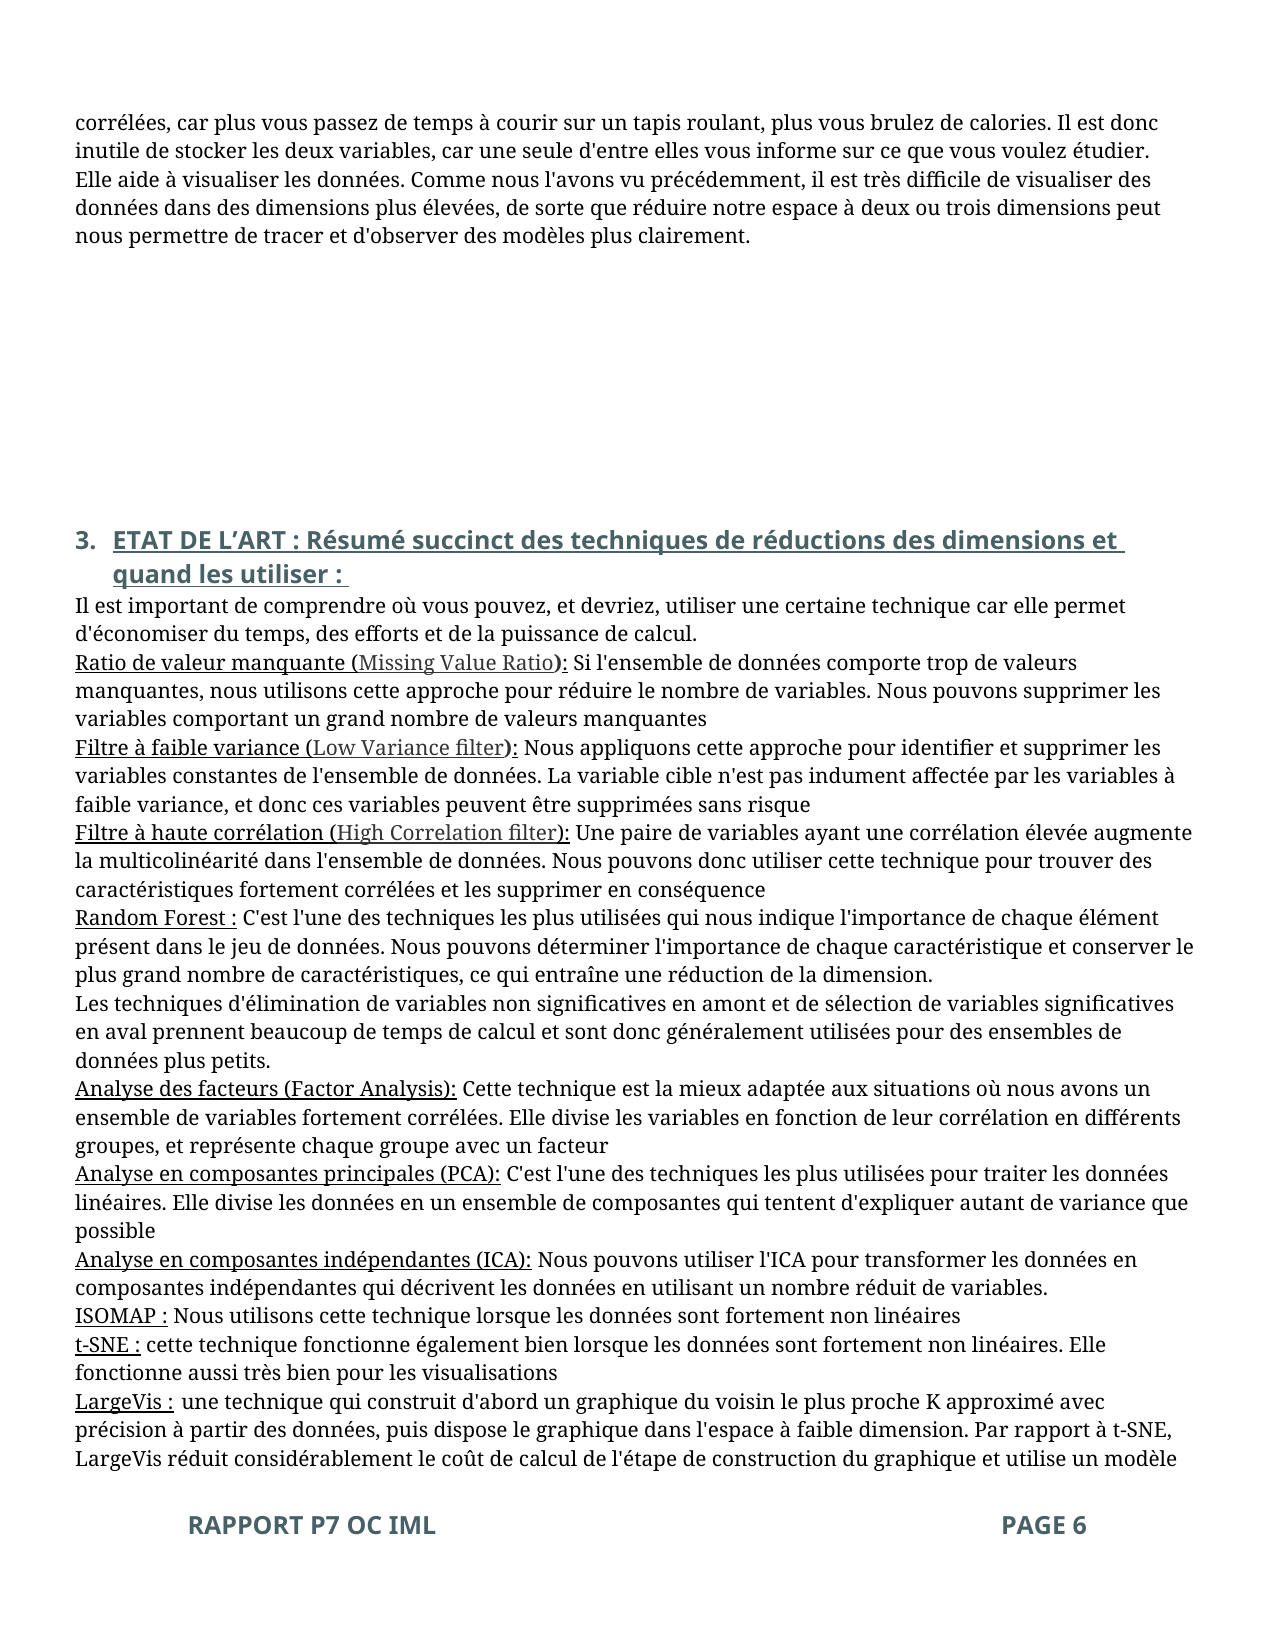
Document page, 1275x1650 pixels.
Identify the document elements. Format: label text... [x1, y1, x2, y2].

text Ratio de valeur manquante (Missing Value Ratio): Si l'ensemble de données comporte trop de valeurs manquantes, nous utilisons cette approche pour réduire le nombre de variables. Nous pouvons supprimer les variables comportant un grand nombre de valeurs manquantes [75, 648, 1200, 733]
subtitle ETAT DE L’ART : Résumé succinct des techniques de réductions des dimensions et quand les utiliser : [75, 523, 1200, 591]
text t-SNE : cette technique fonctionne également bien lorsque les données sont fortement non linéaires. Elle fonctionne aussi très bien pour les visualisations [75, 1330, 1200, 1387]
text Filtre à faible variance (Low Variance filter): Nous appliquons cette approche pour identifier et supprimer les variables constantes de l'ensemble de données. La variable cible n'est pas indument affectée par les variables à faible variance, et donc ces variables peuvent être supprimées sans risque [75, 733, 1200, 818]
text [75, 108, 1200, 165]
text Analyse des facteurs (Factor Analysis): Cette technique est la mieux adaptée aux situations où nous avons un ensemble de variables fortement corrélées. Elle divise les variables en fonction de leur corrélation en différents groupes, et représente chaque groupe avec un facteur [75, 1074, 1200, 1159]
text Analyse en composantes principales (PCA): C'est l'une des techniques les plus utilisées pour traiter les données linéaires. Elle divise les données en un ensemble de composantes qui tentent d'expliquer autant de variance que possible [75, 1159, 1200, 1245]
text ISOMAP : Nous utilisons cette technique lorsque les données sont fortement non linéaires [75, 1302, 1200, 1330]
text Analyse en composantes indépendantes (ICA): Nous pouvons utiliser l'ICA pour transformer les données en composantes indépendantes qui décrivent les données en utilisant un nombre réduit de variables. [75, 1245, 1200, 1302]
text Filtre à haute corrélation (High Correlation filter): Une paire de variables ayant une corrélation élevée augmente la multicolinéarité dans l'ensemble de données. Nous pouvons donc utiliser cette technique pour trouver des caractéristiques fortement corrélées et les supprimer en conséquence [75, 818, 1200, 903]
text Random Forest : C'est l'une des techniques les plus utilisées qui nous indique l'importance de chaque élément présent dans le jeu de données. Nous pouvons déterminer l'importance de chaque caractéristique et conserver le plus grand nombre de caractéristiques, ce qui entraîne une réduction de la dimension. [75, 903, 1200, 989]
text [75, 1387, 1200, 1472]
text Elle aide à visualiser les données. Comme nous l'avons vu précédemment, il est très difficile de visualiser des données dans des dimensions plus élevées, de sorte que réduire notre espace à deux ou trois dimensions peut nous permettre de tracer et d'observer des modèles plus clairement. [75, 165, 1200, 250]
text Il est important de comprendre où vous pouvez, et devriez, utiliser une certaine technique car elle permet d'économiser du temps, des efforts et de la puissance de calcul. [75, 591, 1200, 648]
text Les techniques d'élimination de variables non significatives en amont et de sélection de variables significatives en aval prennent beaucoup de temps de calcul et sont donc généralement utilisées pour des ensembles de données plus petits. [75, 989, 1200, 1074]
